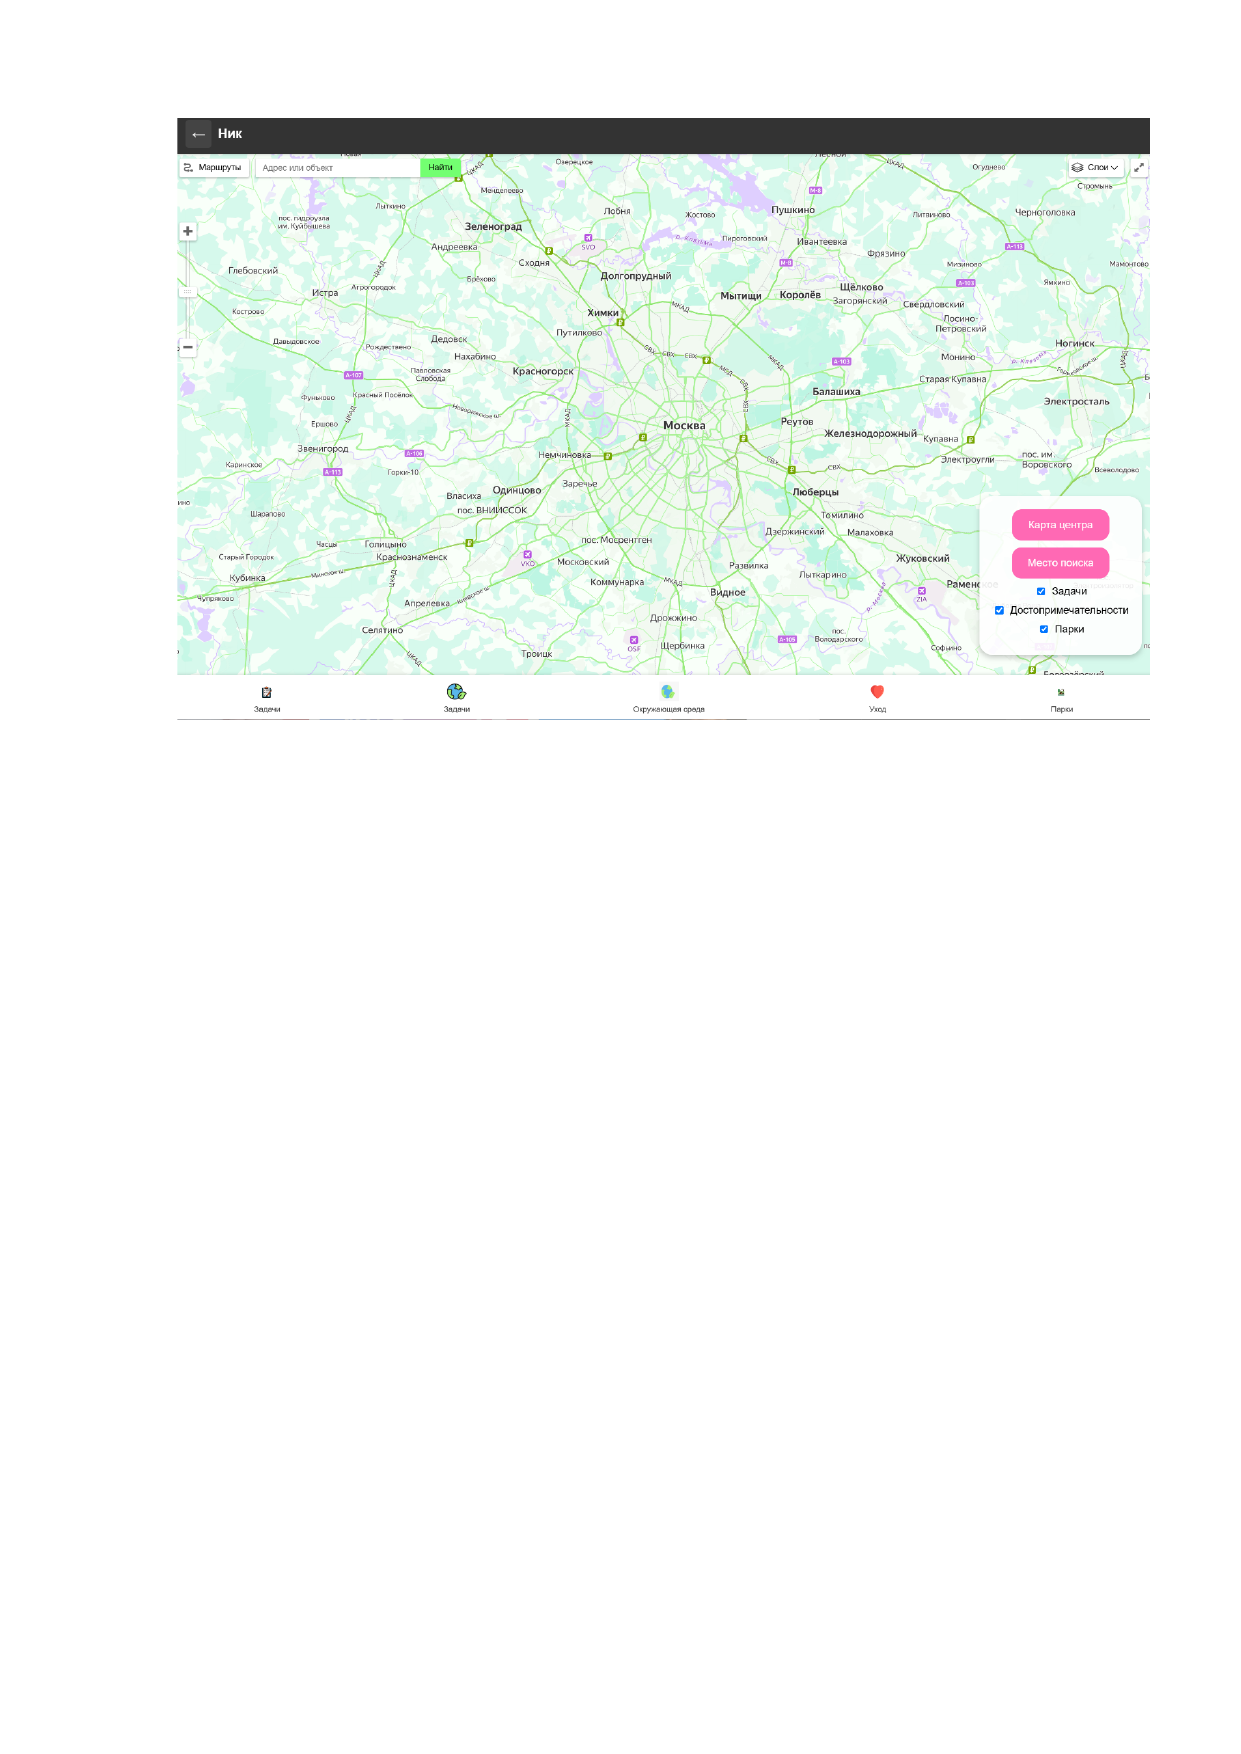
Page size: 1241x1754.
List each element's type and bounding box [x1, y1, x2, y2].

picture [177, 118, 1150, 720]
